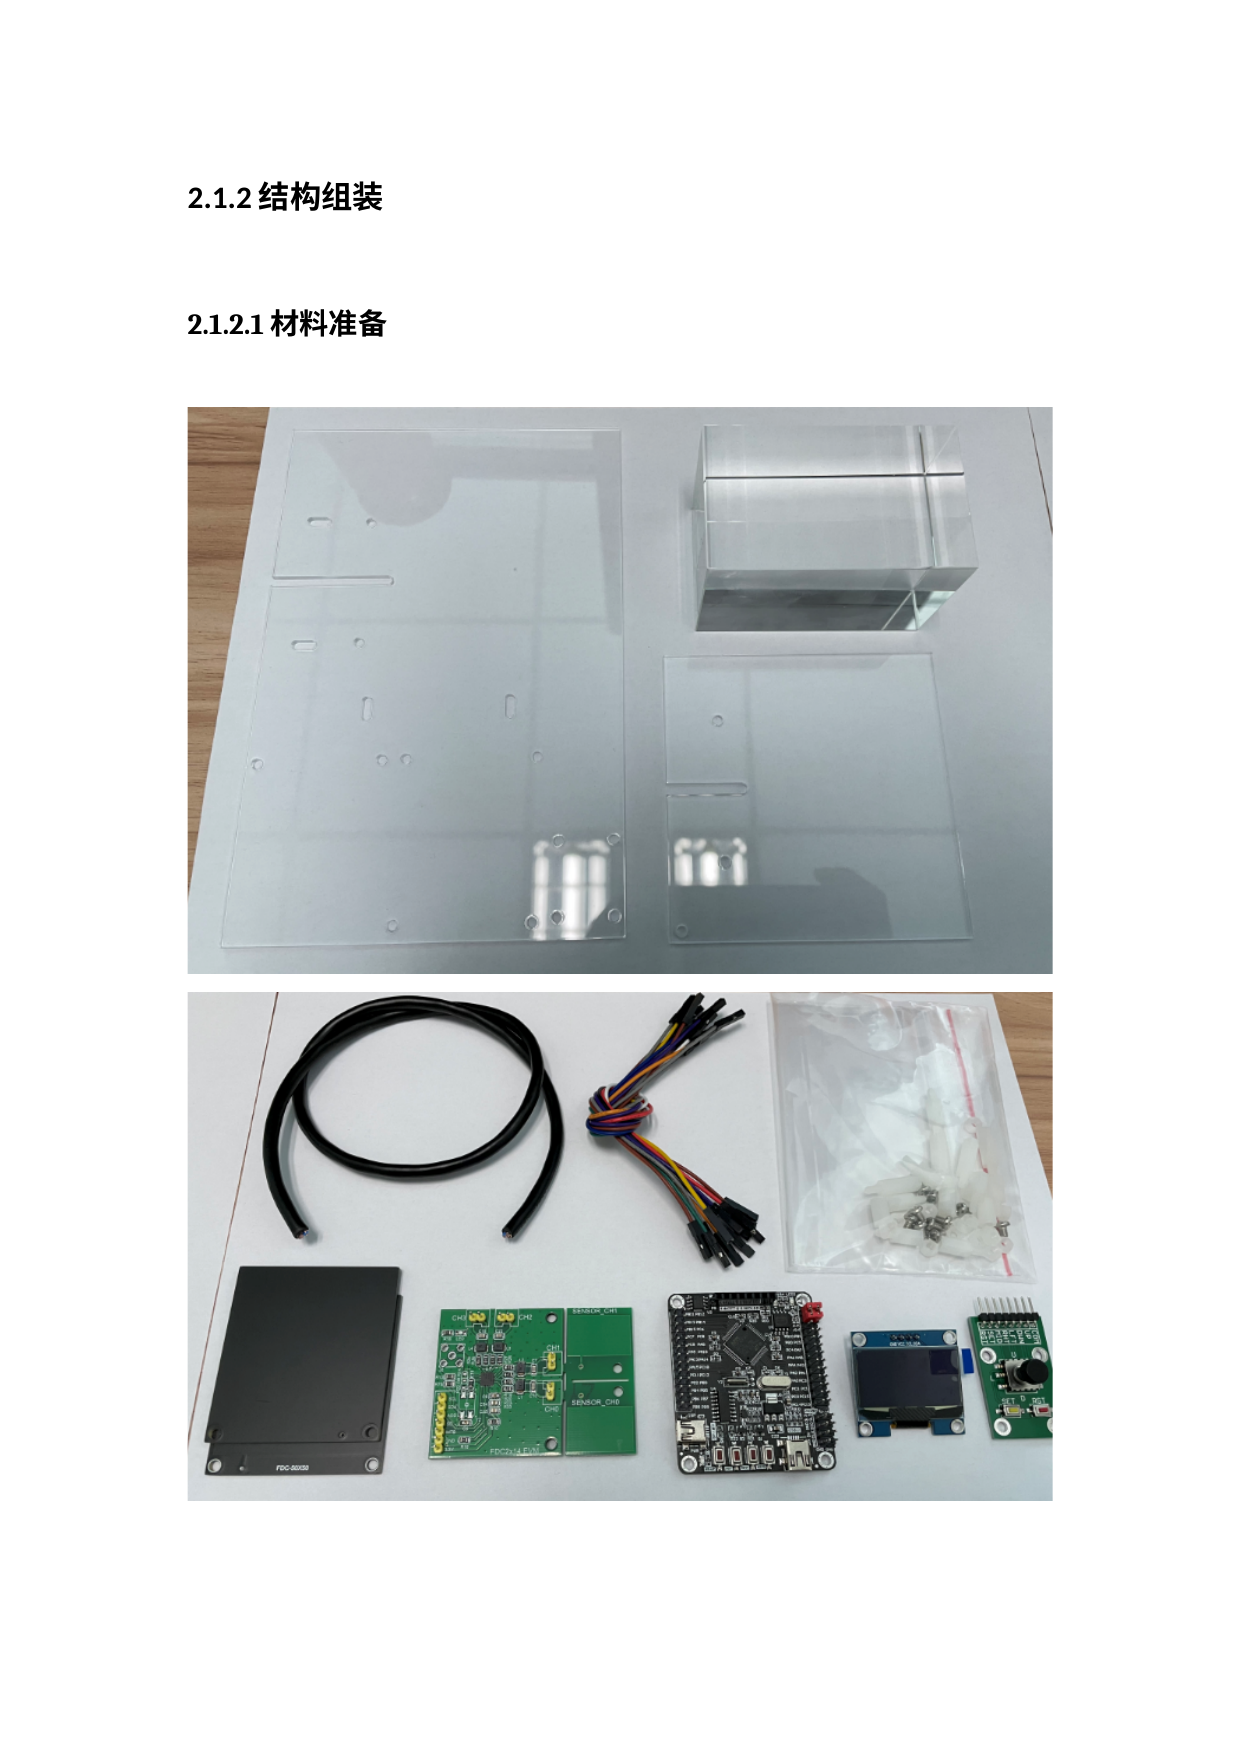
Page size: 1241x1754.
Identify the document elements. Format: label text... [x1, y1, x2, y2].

subtitle 2.1.2 结构组装 [187, 162, 1053, 227]
picture [187, 407, 1053, 974]
subtitle 2.1.2.1 材料准备 [187, 289, 1053, 354]
picture [187, 992, 1053, 1501]
